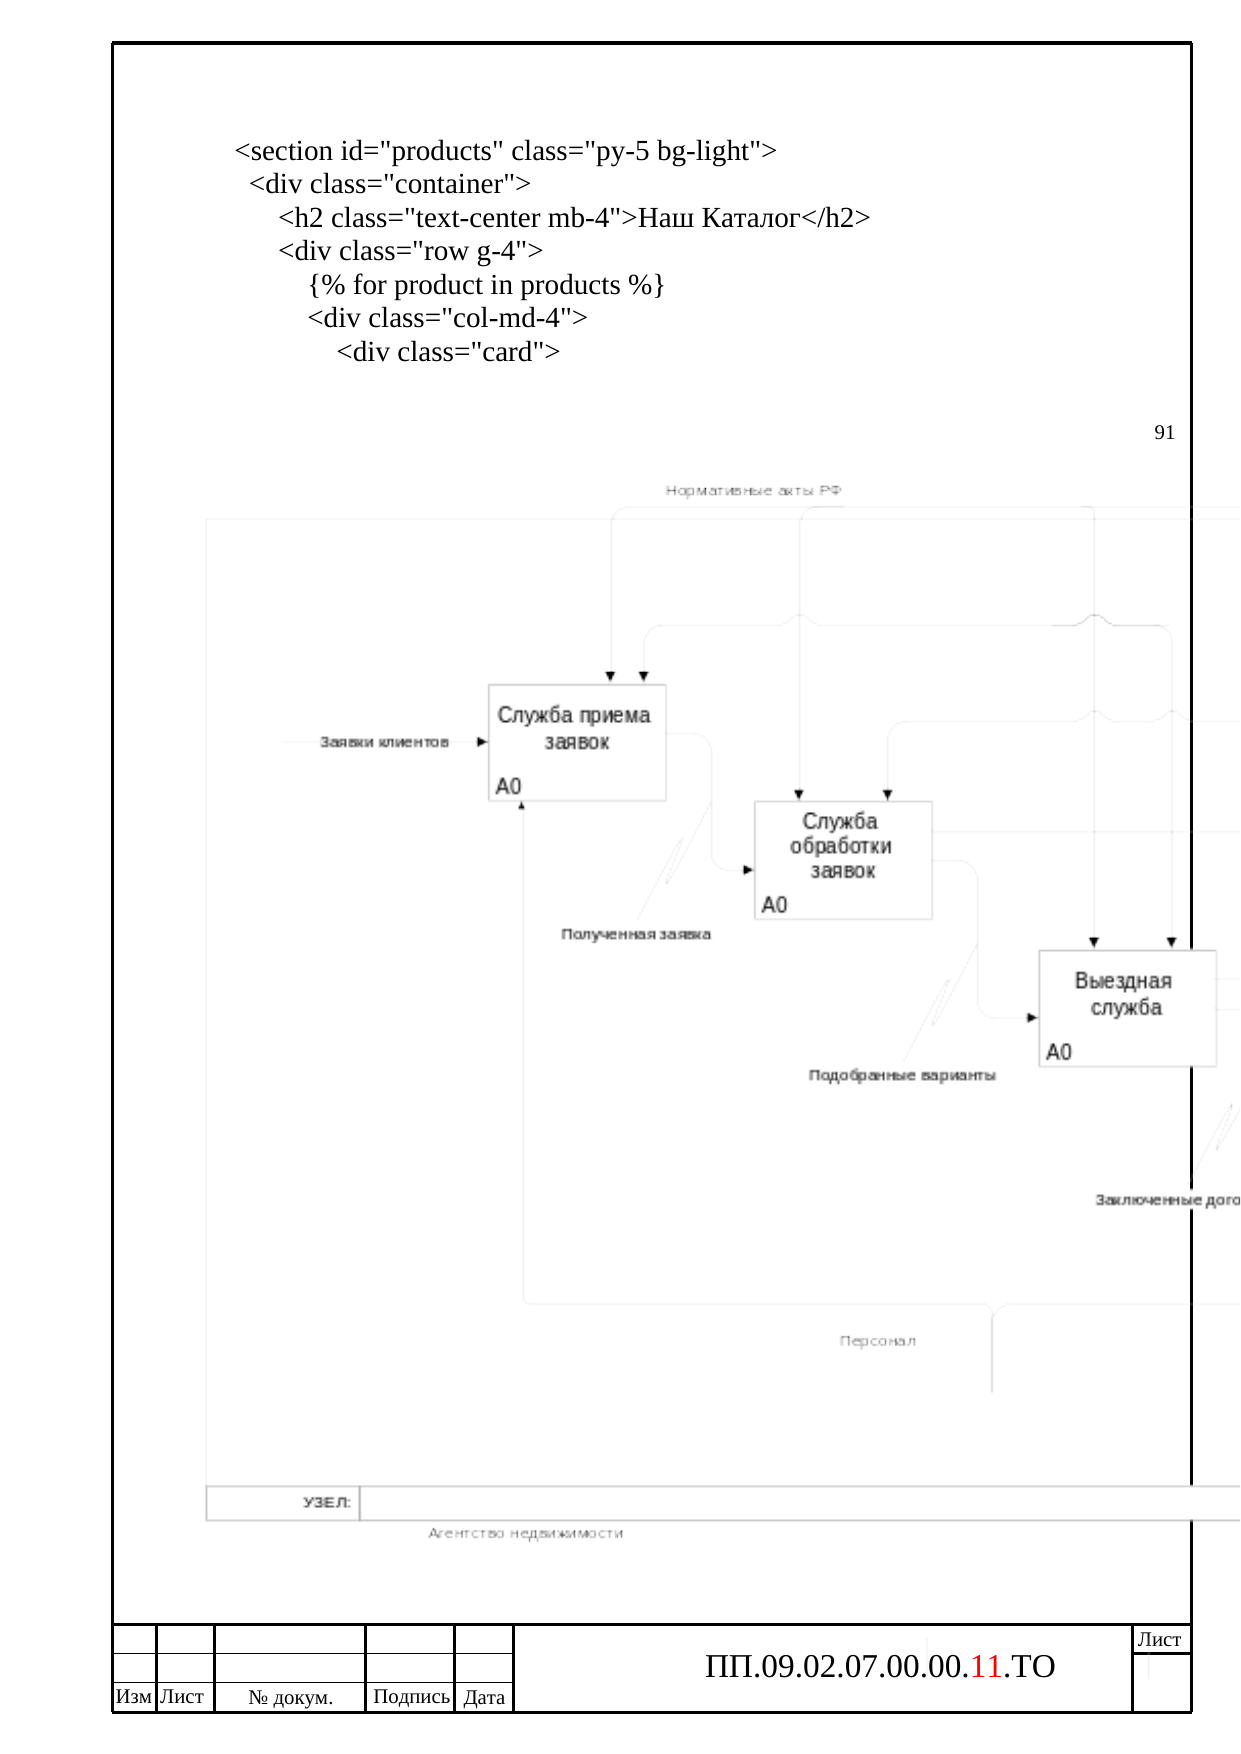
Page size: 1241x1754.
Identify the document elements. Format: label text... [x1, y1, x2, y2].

text <div class="col-md-4"> [130, 300, 1175, 334]
text {% for product in products %} [130, 267, 1175, 300]
text <div class="row g-4"> [130, 233, 1175, 267]
text <h2 class="text-center mb-4">Наш Каталог</h2> [130, 200, 1175, 233]
text <div class="container"> [130, 166, 1175, 200]
text <section id="products" class="py-5 bg-light"> [130, 133, 1175, 166]
text <div class="card"> [130, 334, 1175, 367]
